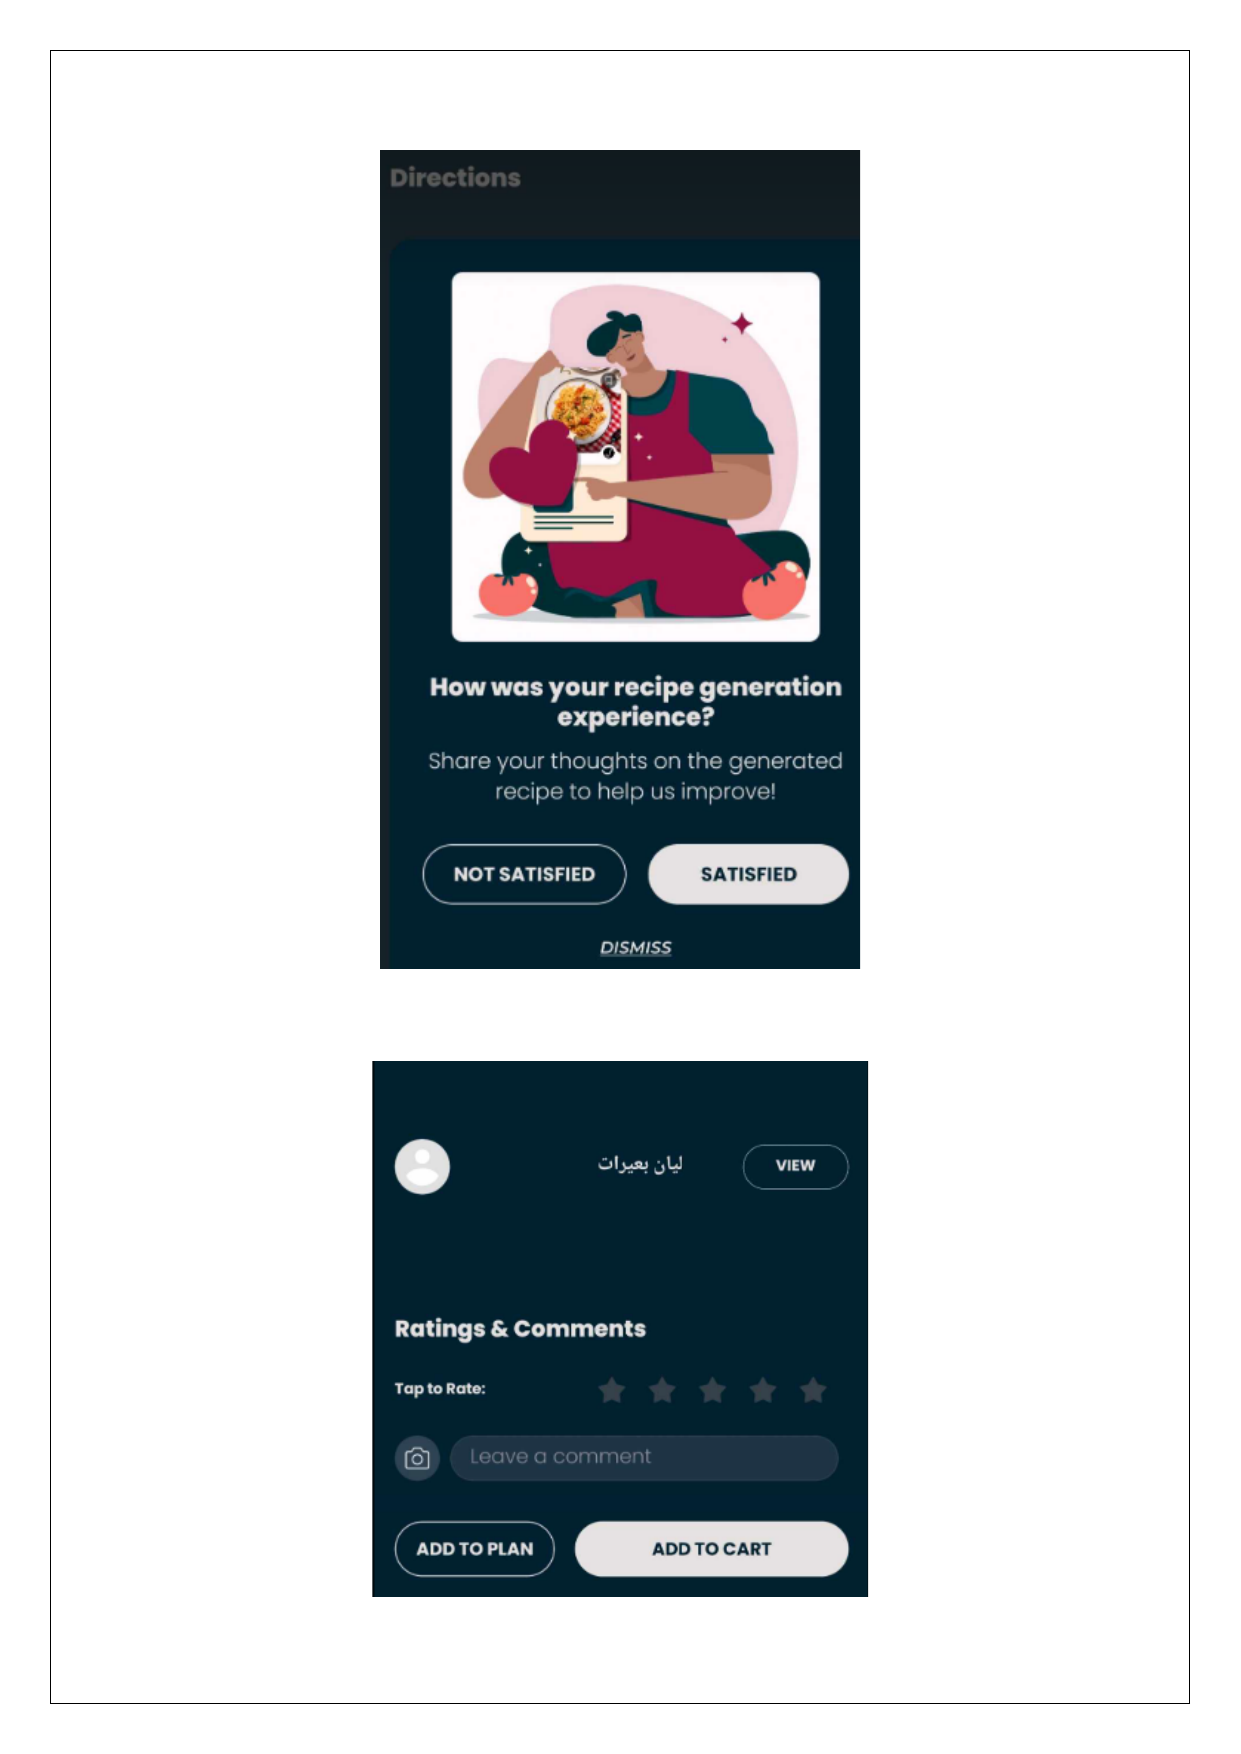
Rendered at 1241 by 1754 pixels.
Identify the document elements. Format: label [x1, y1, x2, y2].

picture [380, 150, 861, 969]
picture [372, 1061, 869, 1597]
